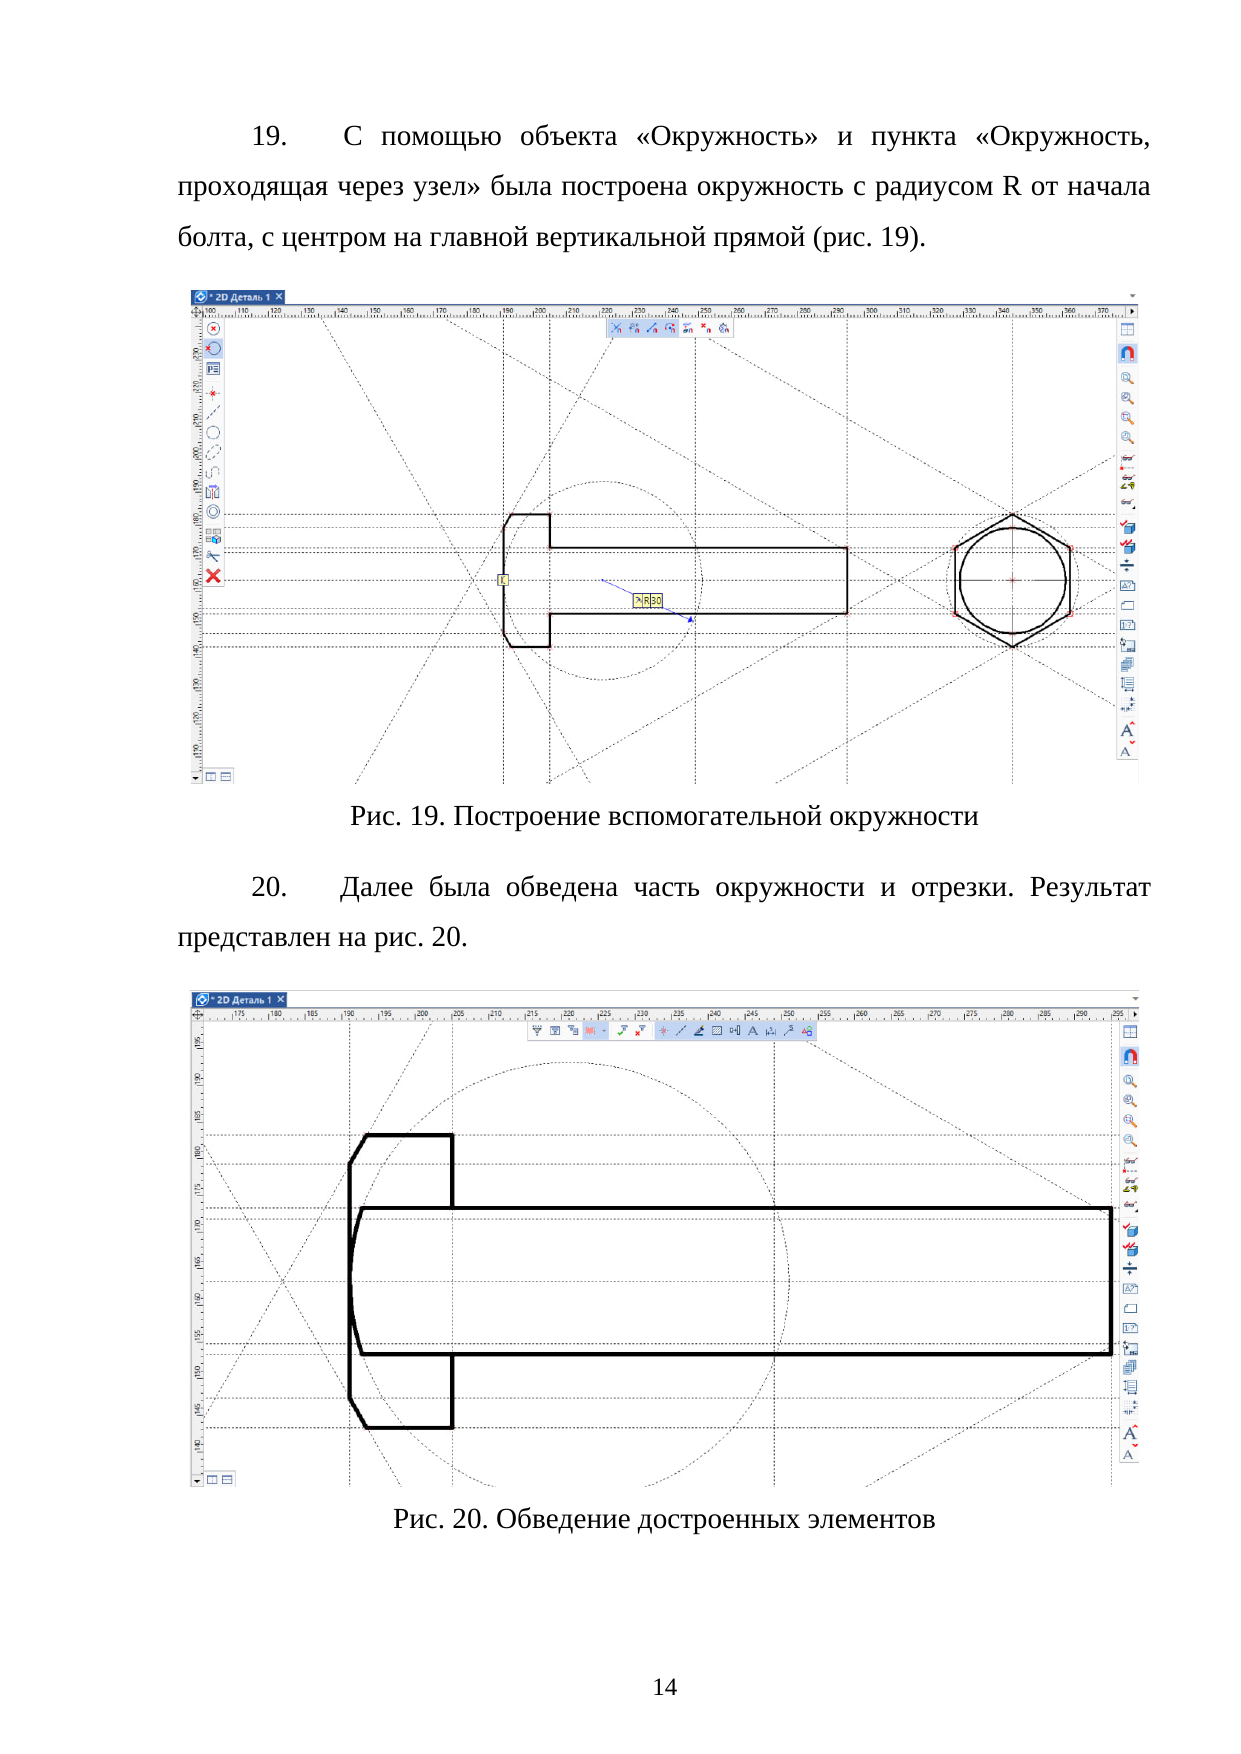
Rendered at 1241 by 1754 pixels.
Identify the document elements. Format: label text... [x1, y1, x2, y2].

list С помощью объекта «Окружность» и пункта «Окружность, проходящая через узел» была построена окружность с радиусом R от начала болта, с центром на главной вертикальной прямой (рис. 19). [177, 118, 1152, 252]
list Далее была обведена часть окружности и отрезки. Результат представлен на рис. 20. [177, 869, 1152, 953]
text Рис. 19. Построение вспомогательной окружности [177, 798, 1152, 832]
text Рис. 20. Обведение достроенных элементов [177, 1501, 1152, 1535]
picture [189, 990, 1140, 1487]
picture [190, 290, 1139, 784]
